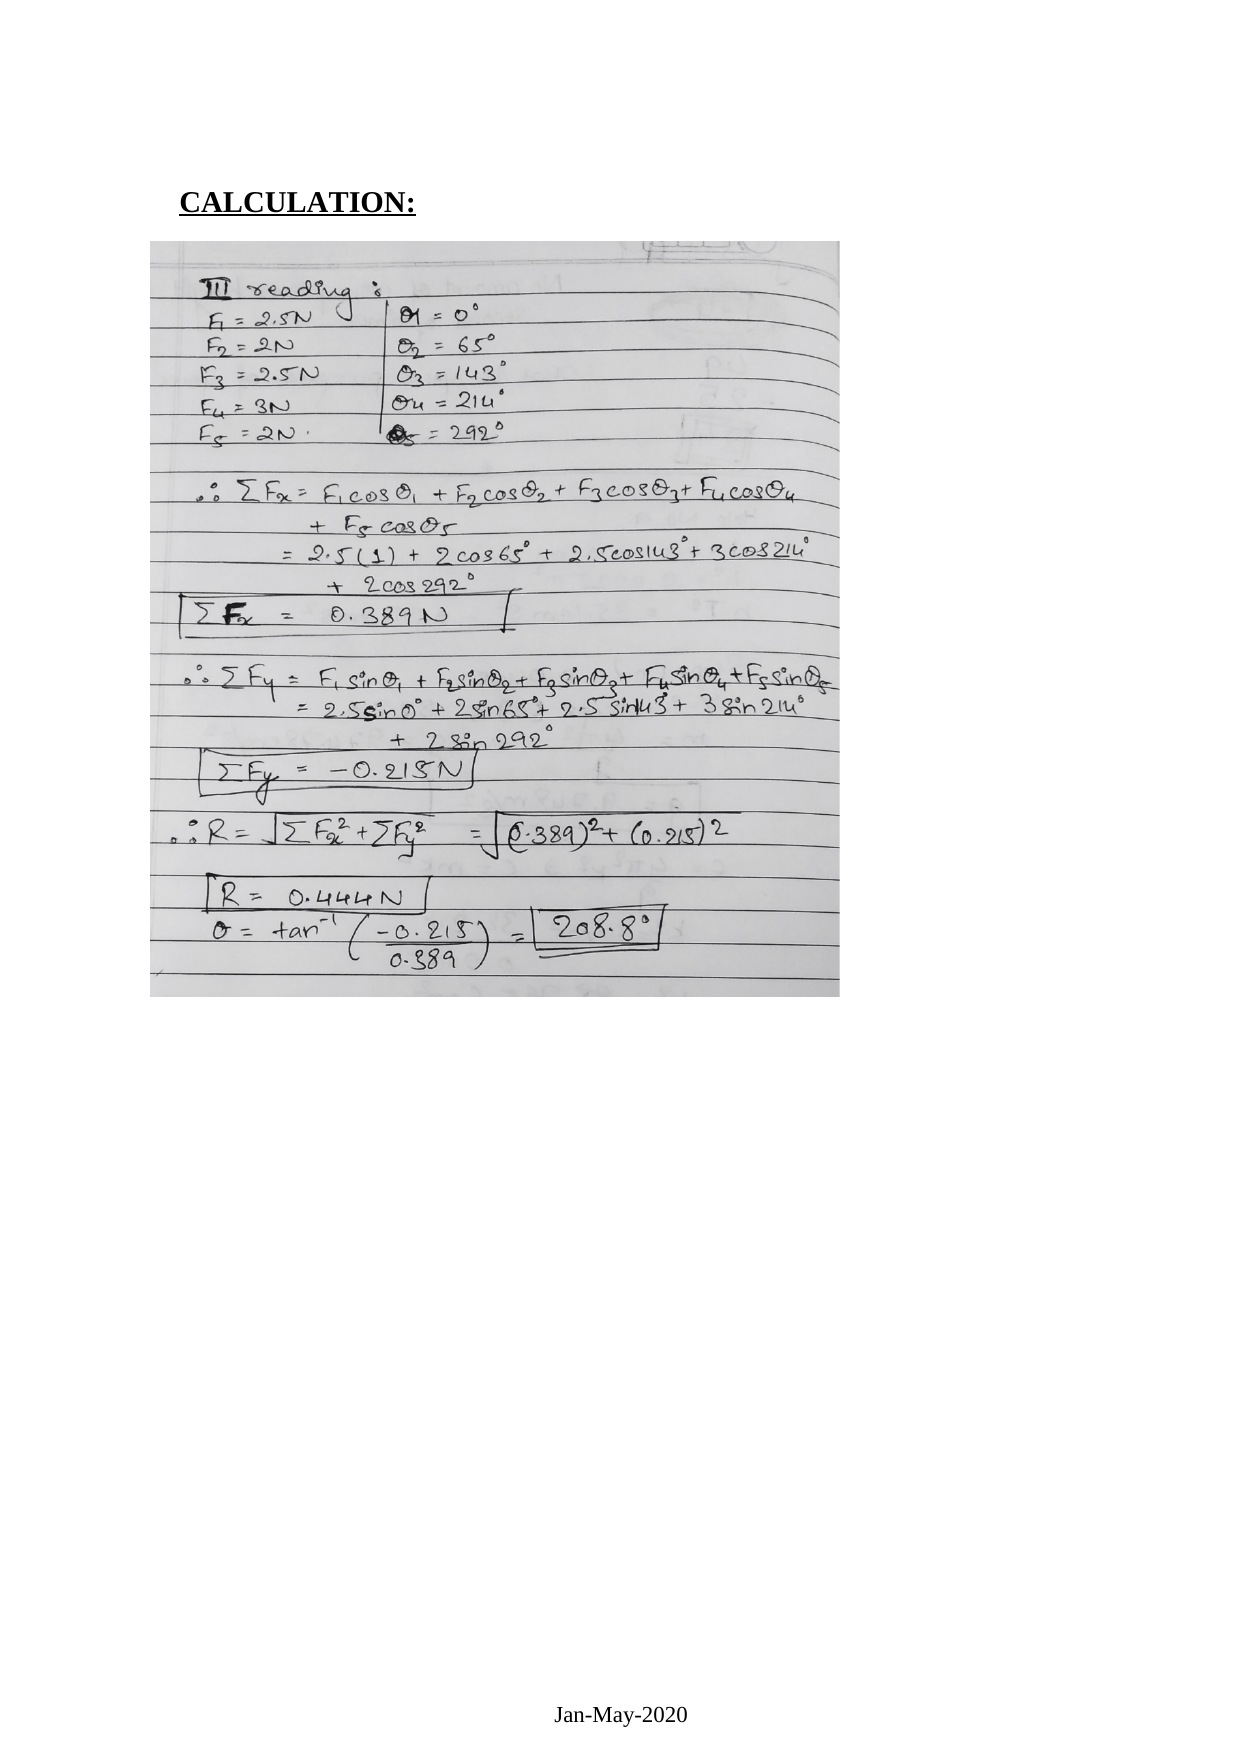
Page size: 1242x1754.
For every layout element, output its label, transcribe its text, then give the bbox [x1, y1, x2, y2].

picture [150, 241, 840, 997]
text CALCULATION: [179, 184, 1092, 219]
